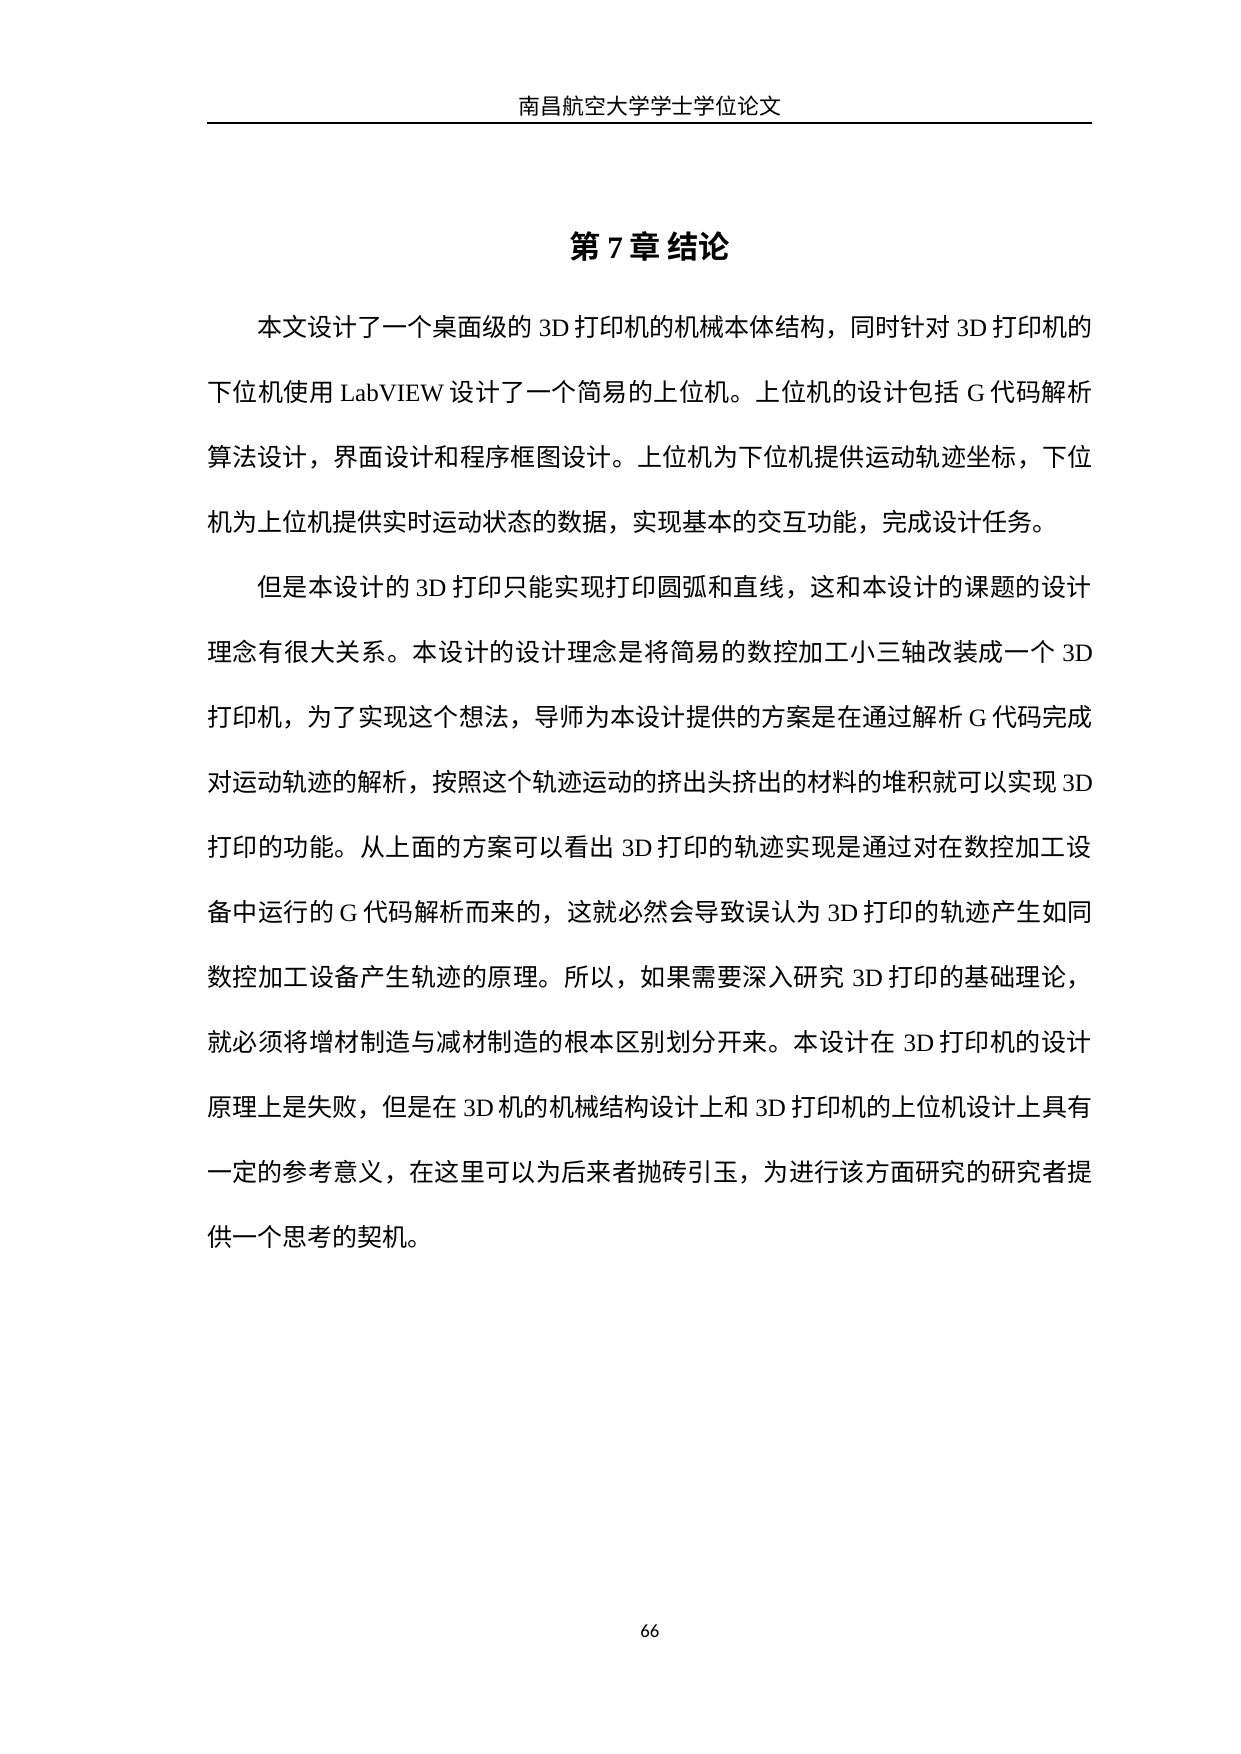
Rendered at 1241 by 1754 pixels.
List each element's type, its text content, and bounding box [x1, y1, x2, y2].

text 本文设计了一个桌面级的3D打印机的机械本体结构，同时针对3D打印机的下位机使用LabVIEW设计了一个简易的上位机。上位机的设计包括G代码解析算法设计，界面设计和程序框图设计。上位机为下位机提供运动轨迹坐标，下位机为上位机提供实时运动状态的数据，实现基本的交互功能，完成设计任务。 [207, 293, 1092, 553]
subtitle 第7章 结论 [207, 212, 1092, 277]
text 但是本设计的3D打印只能实现打印圆弧和直线，这和本设计的课题的设计理念有很大关系。本设计的设计理念是将简易的数控加工小三轴改装成一个3D打印机，为了实现这个想法，导师为本设计提供的方案是在通过解析G代码完成对运动轨迹的解析，按照这个轨迹运动的挤出头挤出的材料的堆积就可以实现3D打印的功能。从上面的方案可以看出3D打印的轨迹实现是通过对在数控加工设备中运行的G代码解析而来的，这就必然会导致误认为3D打印的轨迹产生如同数控加工设备产生轨迹的原理。所以，如果需要深入研究3D打印的基础理论，就必须将增材制造与减材制造的根本区别划分开来。本设计在3D打印机的设计原理上是失败，但是在3D机的机械结构设计上和3D打印机的上位机设计上具有一定的参考意义，在这里可以为后来者抛砖引玉，为进行该方面研究的研究者提供一个思考的契机。 [207, 553, 1092, 1268]
